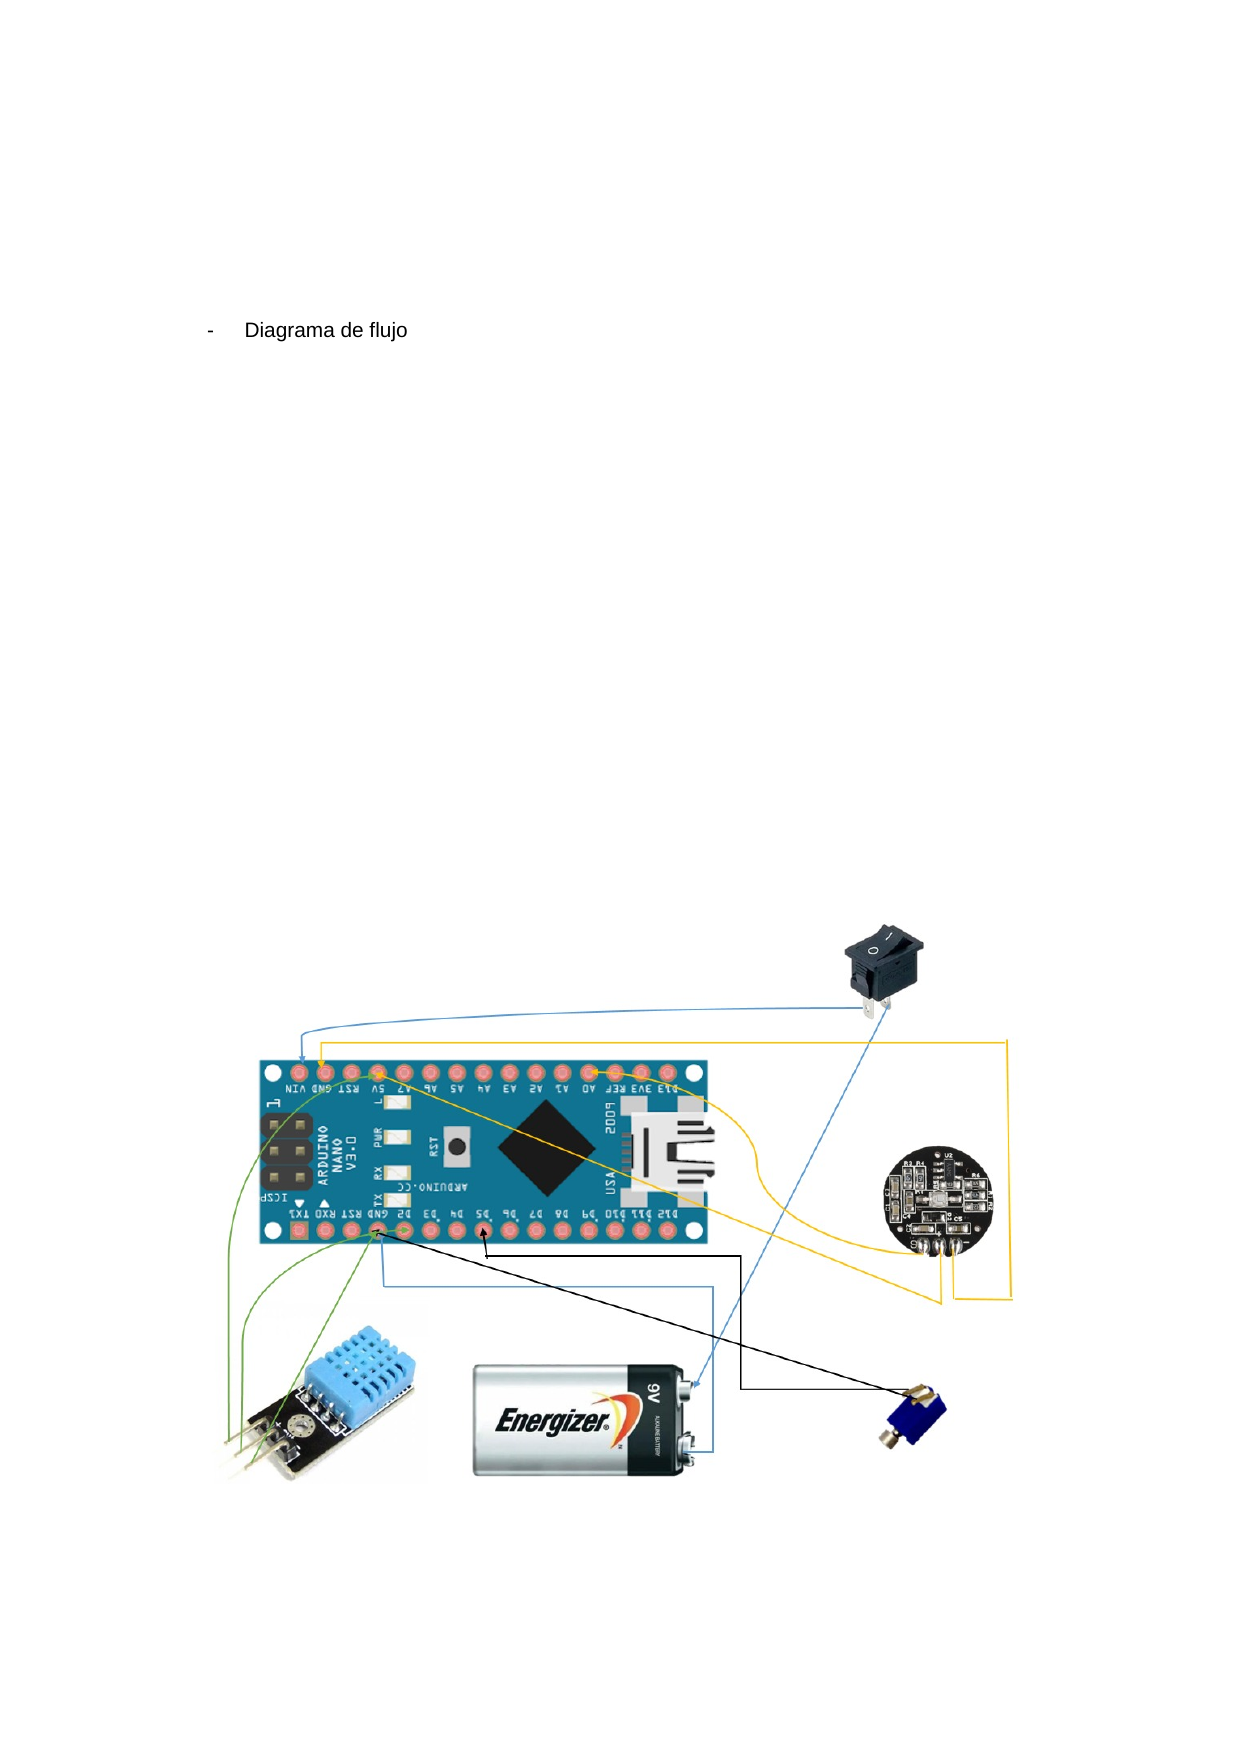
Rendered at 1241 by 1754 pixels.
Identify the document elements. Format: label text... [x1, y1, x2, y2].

list Diagrama de flujo [207, 318, 1063, 342]
picture [177, 921, 1063, 1484]
